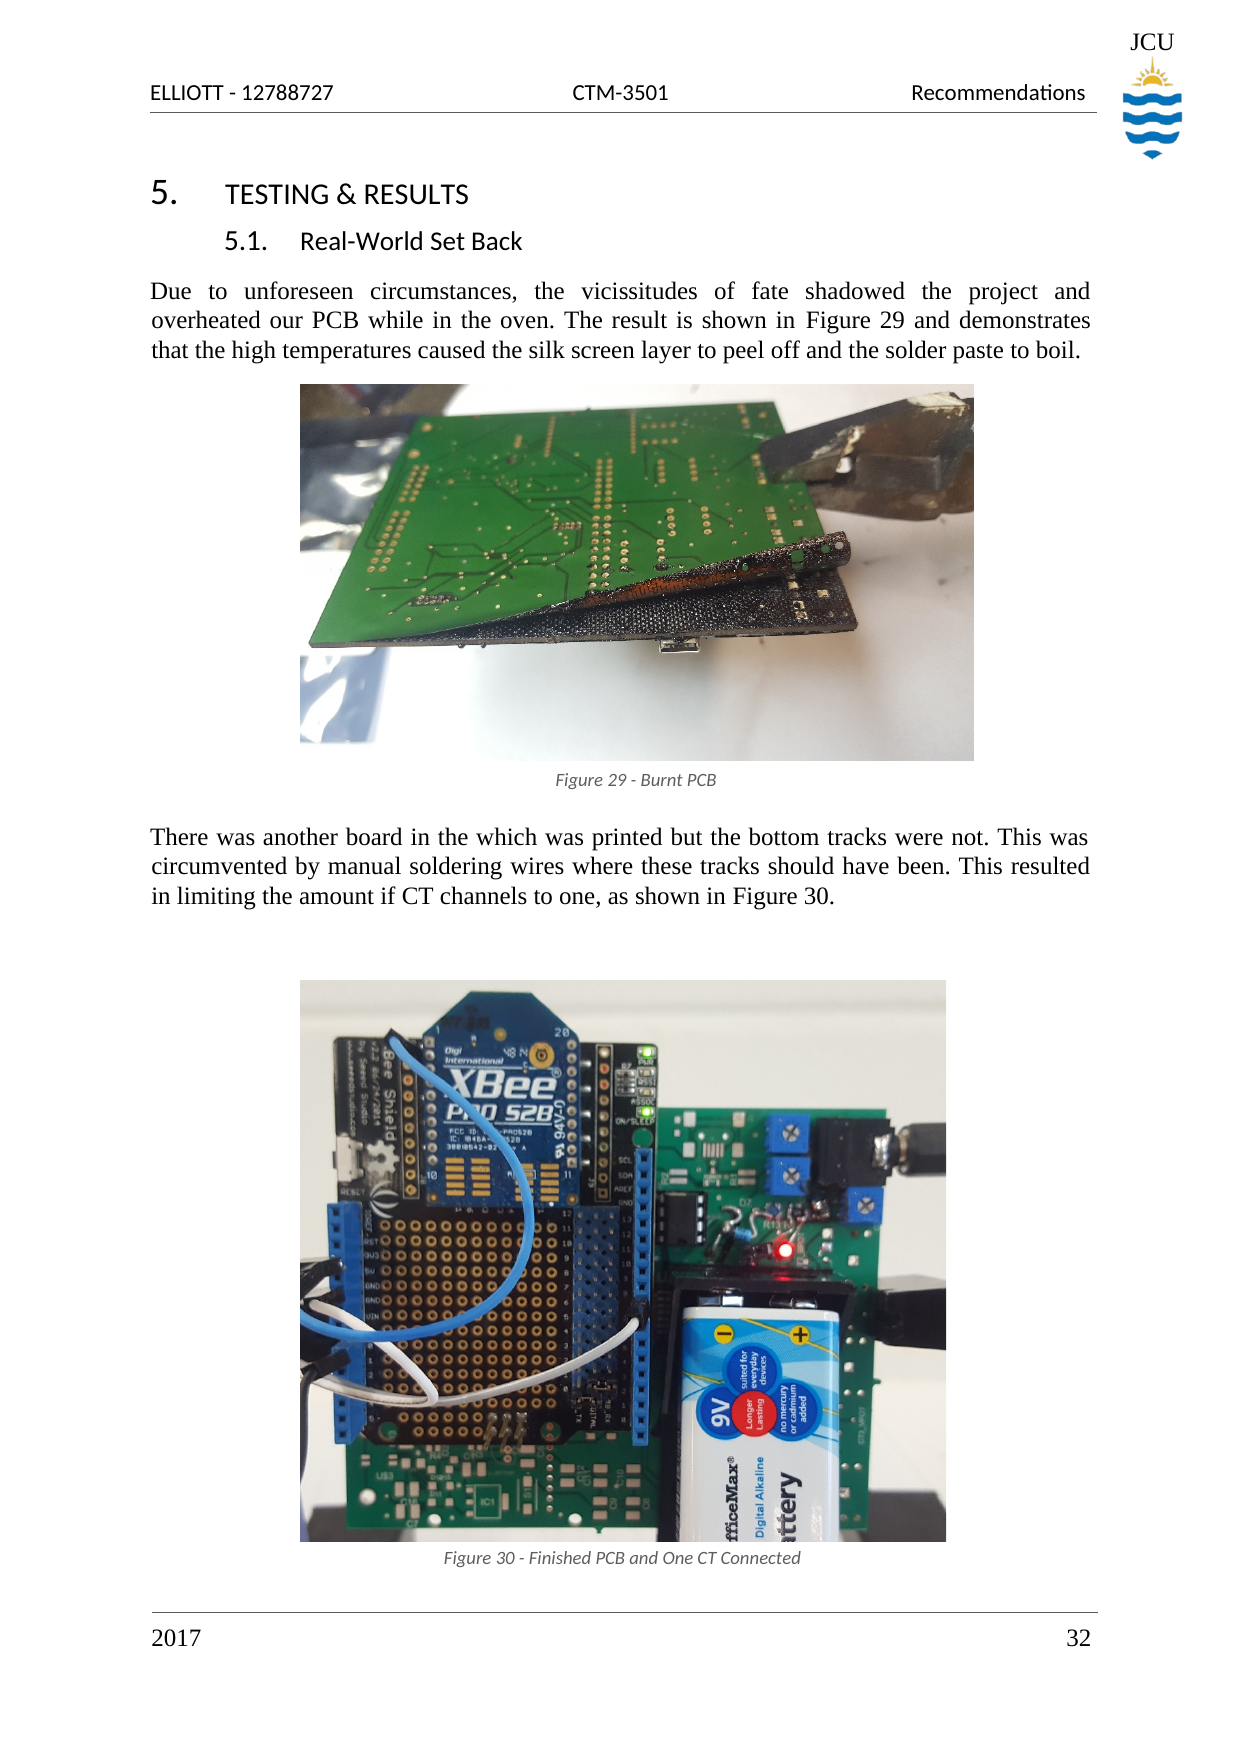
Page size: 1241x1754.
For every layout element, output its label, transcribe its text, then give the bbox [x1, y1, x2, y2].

picture [300, 384, 974, 761]
text There was another board in the which was printed but the bottom tracks were not. This was circumvented by manual soldering wires where these tracks should have been. This resulted in limiting the amount if CT channels to one, as shown in Figure 30. [150, 822, 1091, 910]
picture [300, 980, 947, 1542]
picture [1118, 53, 1188, 165]
subtitle Real-World Set Back [224, 222, 1091, 258]
text Due to unforeseen circumstances, the vicissitudes of fate shadowed the project and overheated our PCB while in the oven. The result is shown in Figure 29 and demonstrates that the high temperatures caused the silk screen layer to peel off and the solder paste to boil. [150, 276, 1091, 364]
subtitle TESTING & RESULTS [150, 168, 1091, 214]
